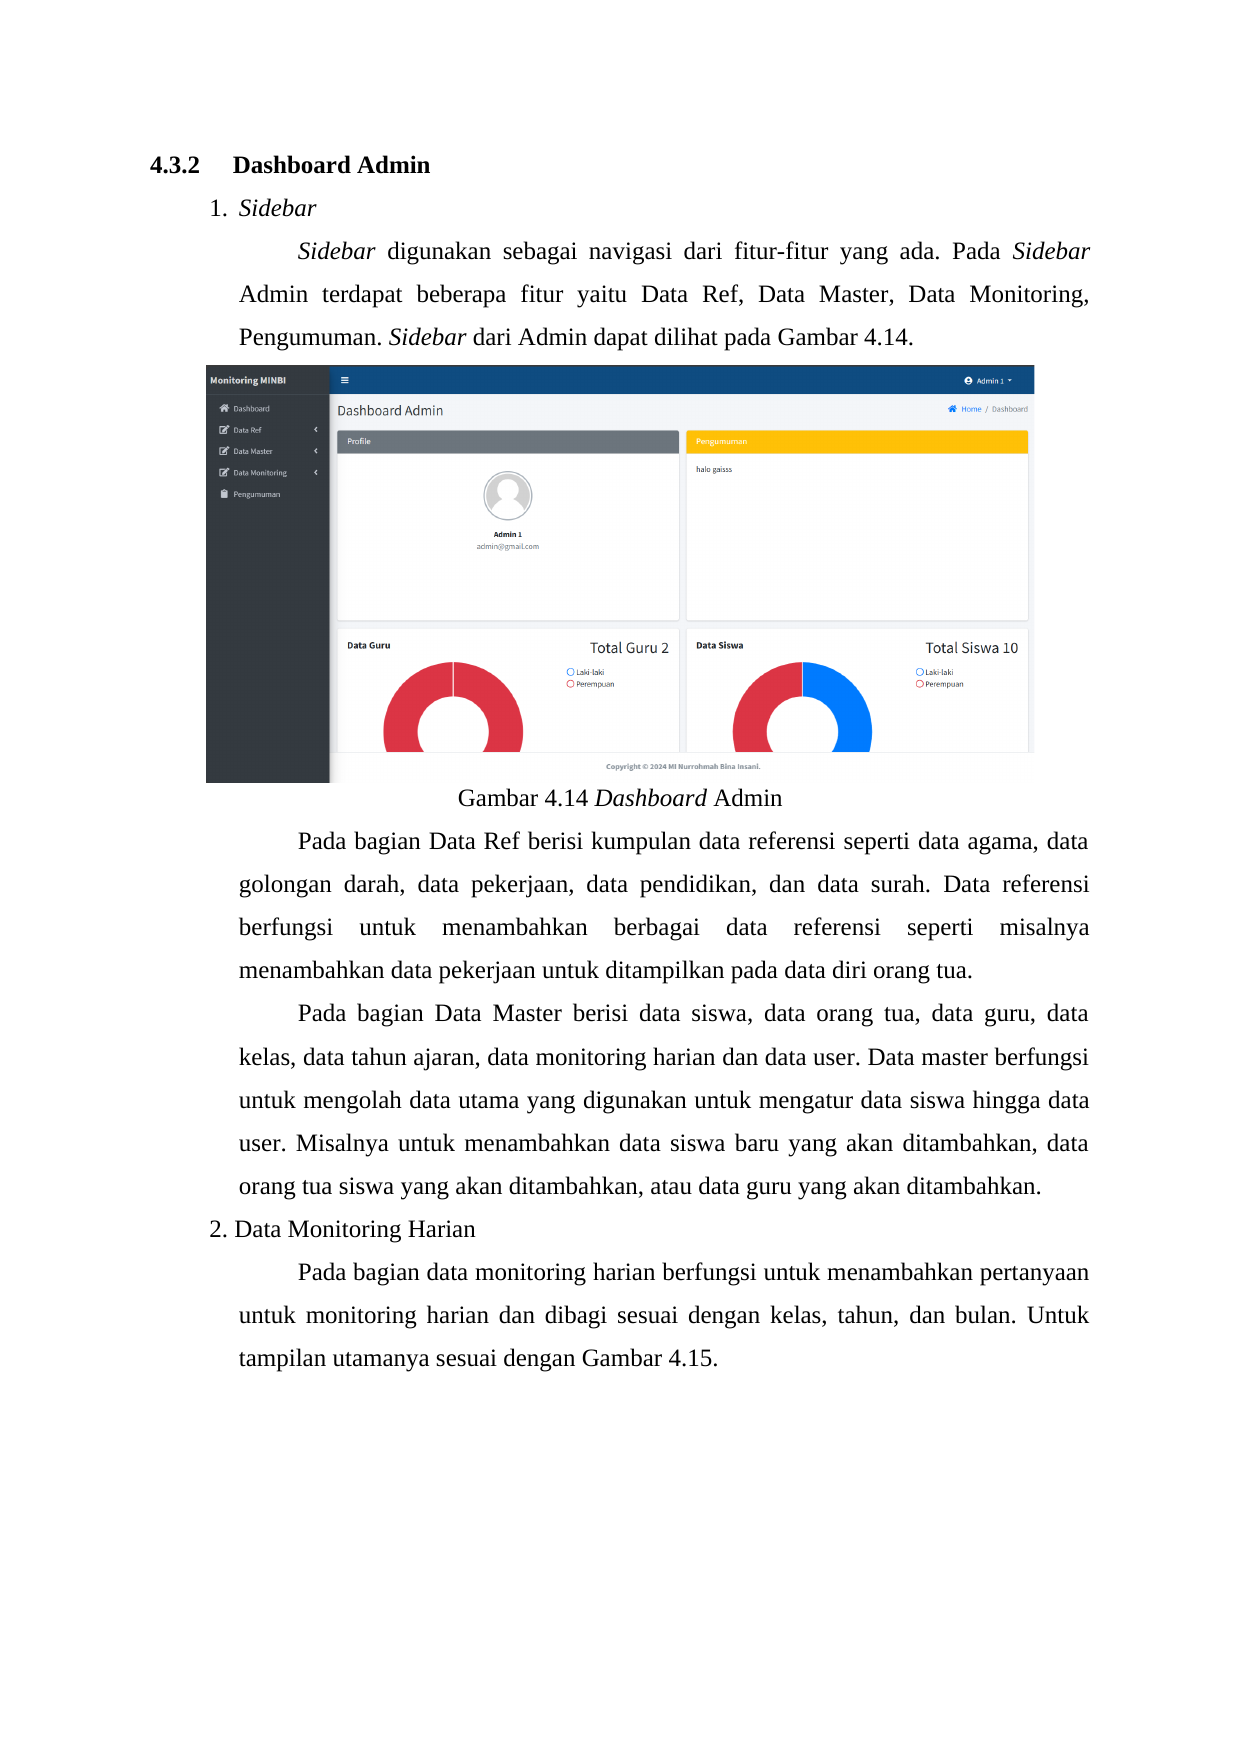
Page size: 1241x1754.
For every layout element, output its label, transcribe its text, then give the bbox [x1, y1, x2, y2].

list Sidebar [209, 193, 1090, 222]
text Gambar 4.14 Dashboard Admin [150, 783, 1090, 812]
text Pada bagian Data Master berisi data siswa, data orang tua, data guru, data kelas, data tahun ajaran, data monitoring harian dan data user. Data master berfungsi untuk mengolah data utama yang digunakan untuk mengatur data siswa hingga data user. Misalnya untuk menambahkan data siswa baru yang akan ditambahkan, data orang tua siswa yang akan ditambahkan, atau data guru yang akan ditambahkan. [239, 998, 1090, 1200]
text 2. Data Monitoring Harian [209, 1214, 1090, 1243]
text Pada bagian data monitoring harian berfungsi untuk menambahkan pertanyaan untuk monitoring harian dan dibagi sesuai dengan kelas, tahun, dan bulan. Untuk tampilan utamanya sesuai dengan Gambar 4.15. [239, 1257, 1090, 1372]
text Pada bagian Data Ref berisi kumpulan data referensi seperti data agama, data golongan darah, data pekerjaan, data pendidikan, dan data surah. Data referensi berfungsi untuk menambahkan berbagai data referensi seperti misalnya menambahkan data pekerjaan untuk ditampilkan pada data diri orang tua. [239, 826, 1090, 984]
picture [206, 365, 1035, 783]
list Sidebar digunakan sebagai navigasi dari fitur-fitur yang ada. Pada Sidebar Admin terdapat beberapa fitur yaitu Data Ref, Data Master, Data Monitoring, Pengumuman. Sidebar dari Admin dapat dilihat pada Gambar 4.14. [239, 236, 1090, 351]
subtitle Dashboard Admin [150, 150, 1090, 179]
